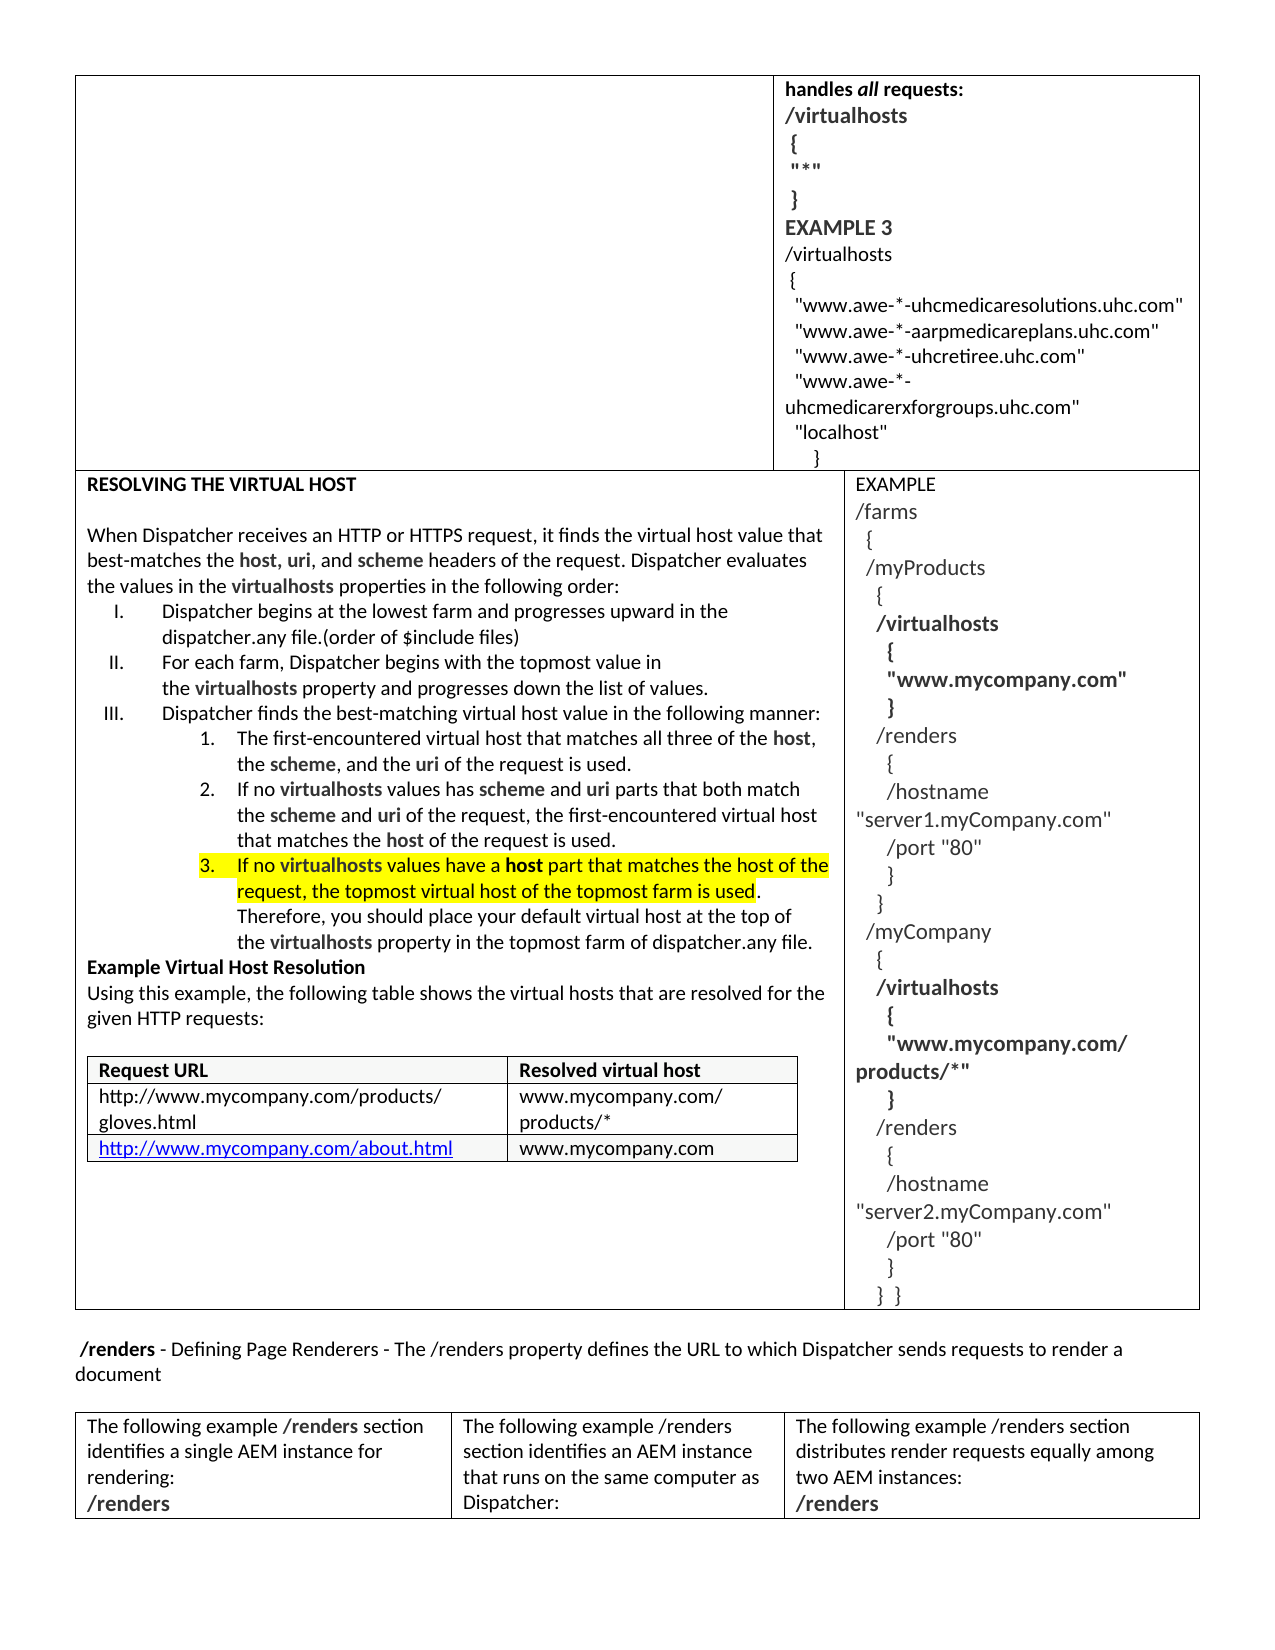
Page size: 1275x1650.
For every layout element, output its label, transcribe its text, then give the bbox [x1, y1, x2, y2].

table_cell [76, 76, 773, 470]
text /renders - Defining Page Renderers - The /renders property defines the URL to which Dispatcher sends requests to render a document [75, 1336, 1200, 1387]
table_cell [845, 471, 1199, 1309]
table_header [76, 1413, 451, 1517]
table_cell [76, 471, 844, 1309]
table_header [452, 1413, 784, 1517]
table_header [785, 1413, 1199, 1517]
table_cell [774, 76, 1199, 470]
